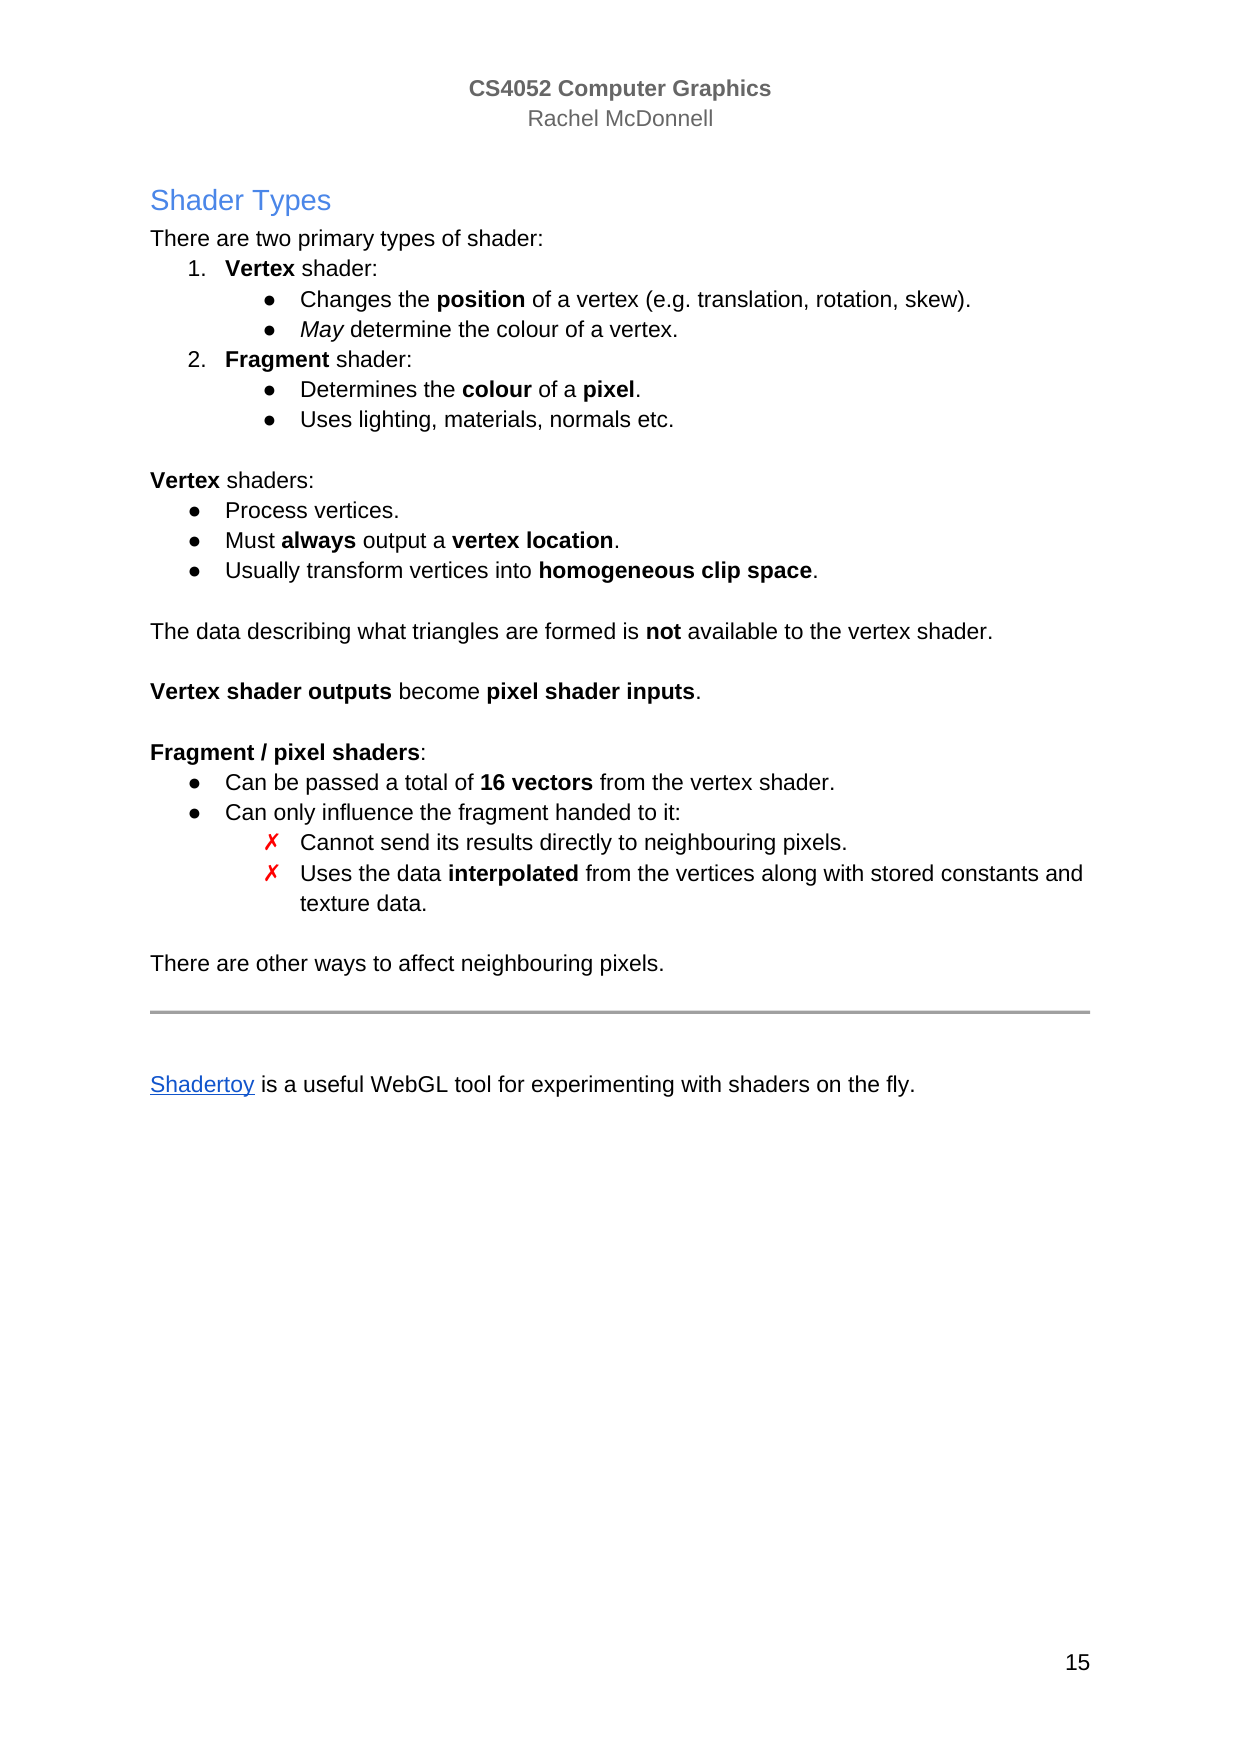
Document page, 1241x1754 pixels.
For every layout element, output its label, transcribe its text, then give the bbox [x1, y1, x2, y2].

list Uses lighting, materials, normals etc. [262, 406, 1090, 433]
text The data describing what triangles are formed is not available to the vertex shader. [150, 618, 1090, 644]
text Fragment / pixel shaders: [150, 739, 1090, 765]
text Vertex shaders: [150, 467, 1090, 493]
subtitle Shader Types [150, 183, 1090, 217]
list Fragment shader: [187, 346, 1090, 372]
list Cannot send its results directly to neighbouring pixels. [262, 829, 1090, 856]
list Uses the data interpolated from the vertices along with stored constants and texture data. [262, 859, 1090, 916]
text There are two primary types of shader: [150, 225, 1090, 252]
list Must always output a vertex location. [187, 527, 1090, 554]
list May determine the colour of a vertex. [262, 316, 1090, 342]
list Usually transform vertices into homogeneous clip space. [187, 557, 1090, 584]
list Process vertices. [187, 497, 1090, 523]
text Shadertoy is a useful WebGL tool for experimenting with shaders on the fly. [150, 1071, 1090, 1097]
text There are other ways to affect neighbouring pixels. [150, 950, 1090, 977]
list Determines the colour of a pixel. [262, 376, 1090, 403]
list Changes the position of a vertex (e.g. translation, rotation, skew). [262, 286, 1090, 312]
list Can be passed a total of 16 vectors from the vertex shader. [187, 769, 1090, 795]
list Vertex shader: [187, 255, 1090, 282]
list Can only influence the fragment handed to it: [187, 799, 1090, 826]
text Vertex shader outputs become pixel shader inputs. [150, 678, 1090, 705]
